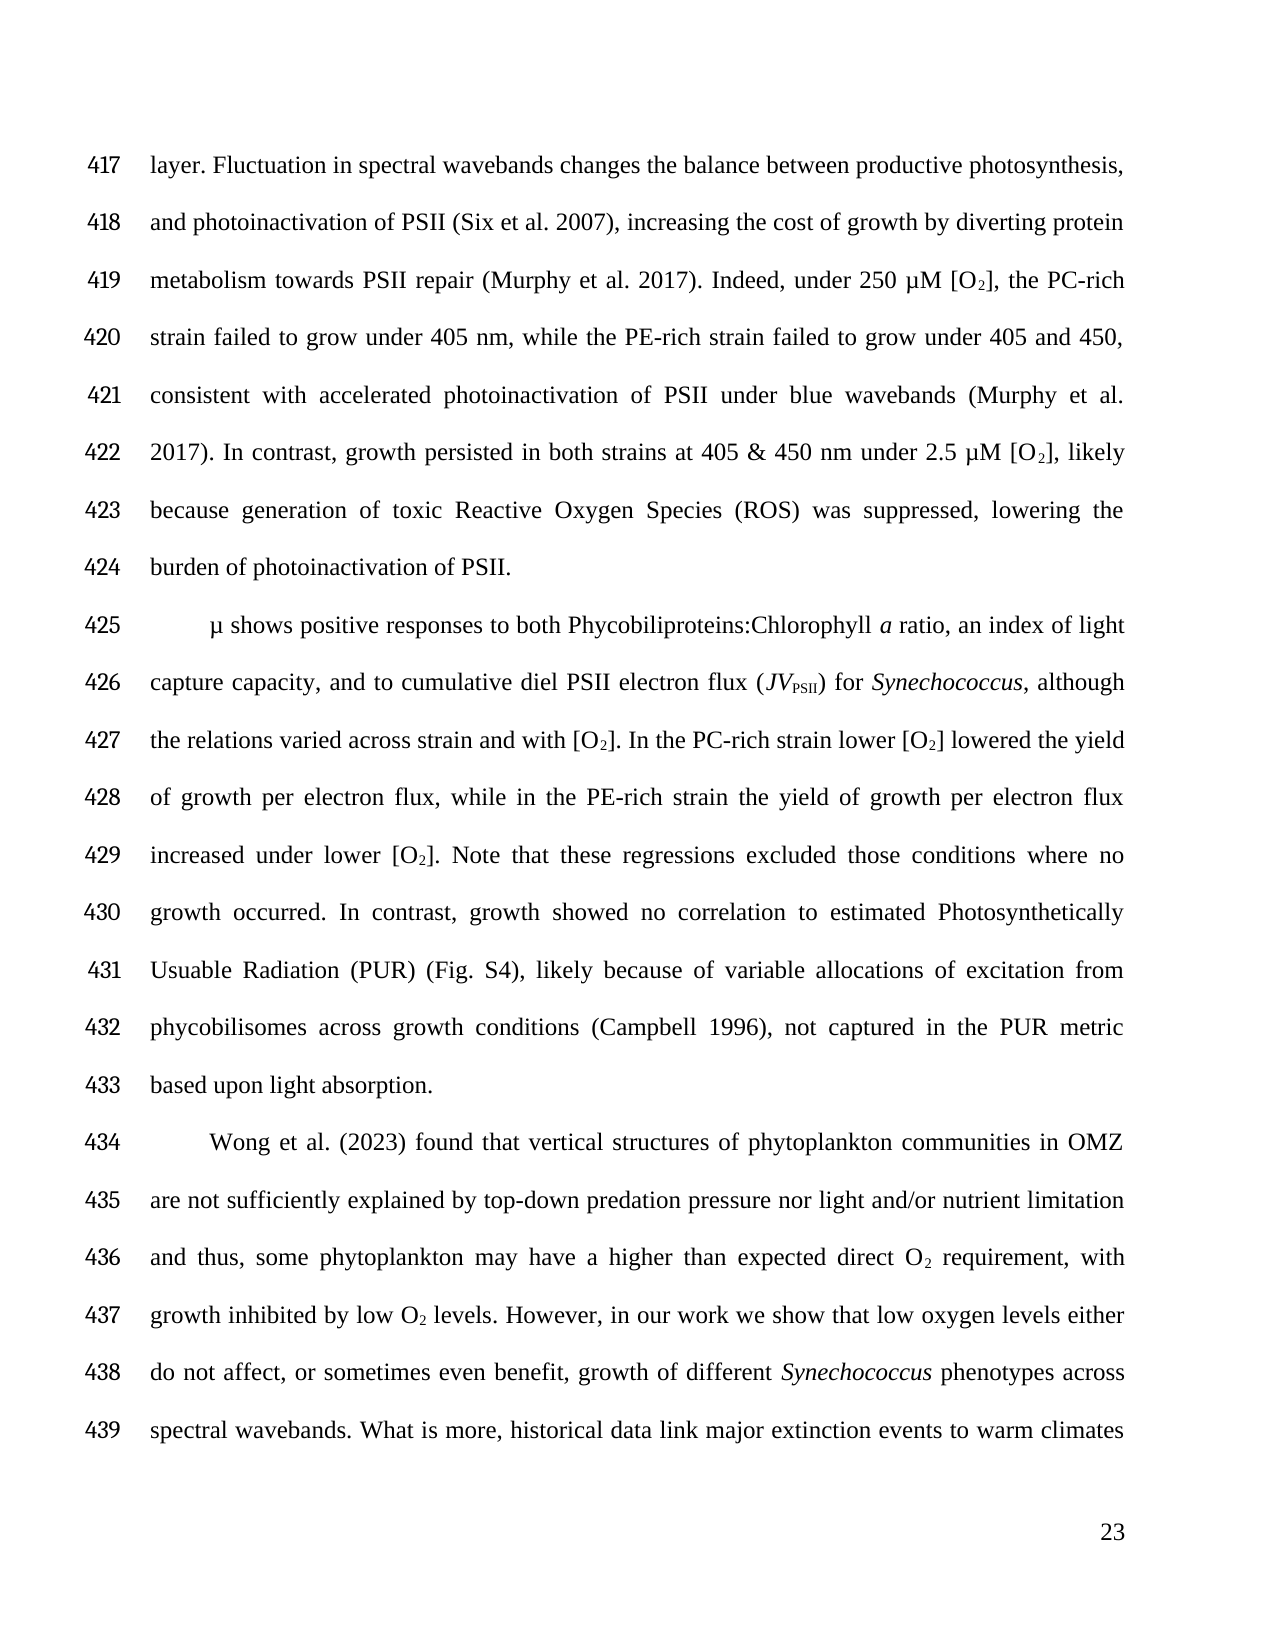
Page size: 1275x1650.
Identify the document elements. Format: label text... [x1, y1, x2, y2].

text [150, 150, 1125, 581]
text µ shows positive responses to both Phycobiliproteins:Chlorophyll a ratio, an index of light capture capacity, and to cumulative diel PSII electron flux (JVPSII) for Synechococcus, although the relations varied across strain and with [O2]. In the PC-rich strain lower [O2] lowered the yield of growth per electron flux, while in the PE-rich strain the yield of growth per electron flux increased under lower [O2]. Note that these regressions excluded those conditions where no growth occurred. In contrast, growth showed no correlation to estimated Photosynthetically Usuable Radiation (PUR) (Fig. S4), likely because of variable allocations of excitation from phycobilisomes across growth conditions (Campbell 1996), not captured in the PUR metric based upon light absorption. [150, 610, 1125, 1099]
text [150, 1127, 1125, 1444]
